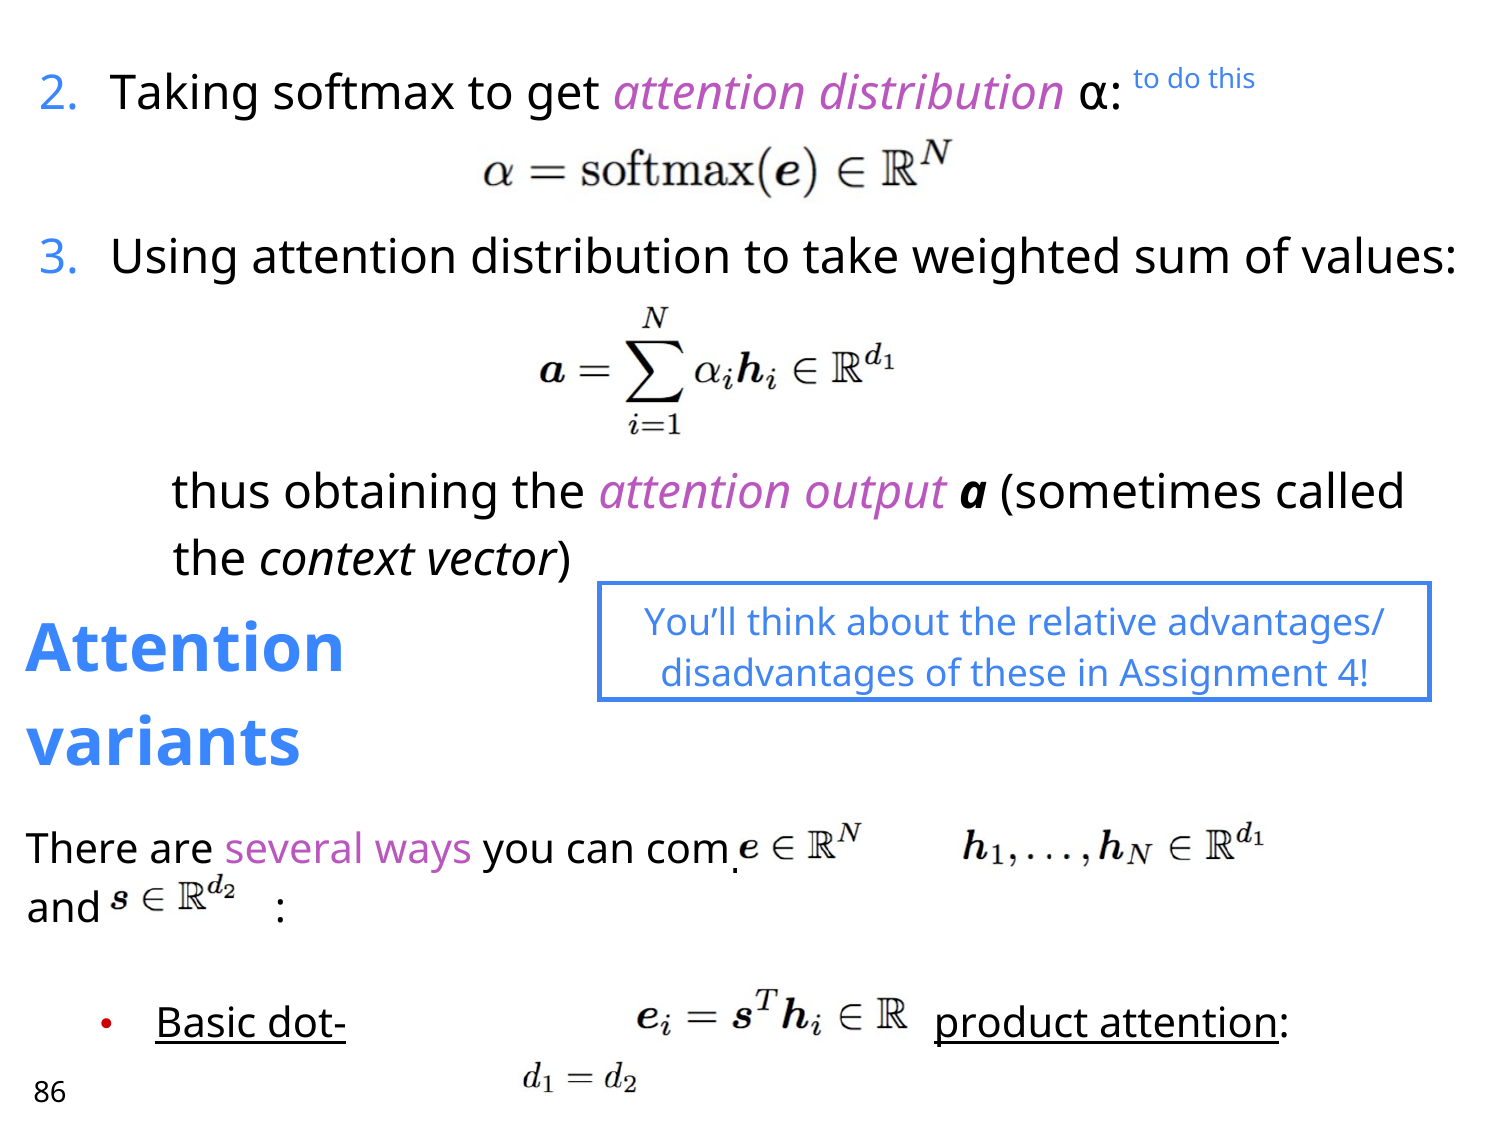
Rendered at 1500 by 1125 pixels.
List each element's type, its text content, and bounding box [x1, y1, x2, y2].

list Basic dot-product attention: [99, 993, 1488, 1050]
picture [623, 979, 915, 1046]
picture [528, 290, 906, 447]
subtitle Attention variants [25, 601, 1485, 785]
list Using attention distribution to take weighted sum of values: [38, 223, 1488, 288]
picture [731, 816, 868, 868]
picture [105, 865, 243, 923]
table_header You’ll think about the relative advantages/ disadvantages of these in Assignment 4! [602, 585, 1427, 697]
list Taking softmax to get attention distribution ⍺: to do this [38, 58, 1488, 124]
text thus obtaining the attention output a (sometimes called the context vector) [171, 457, 1488, 589]
picture [519, 1052, 642, 1101]
picture [956, 812, 1268, 876]
picture [476, 129, 959, 205]
text There are several ways you can compute from and : [25, 819, 1488, 934]
